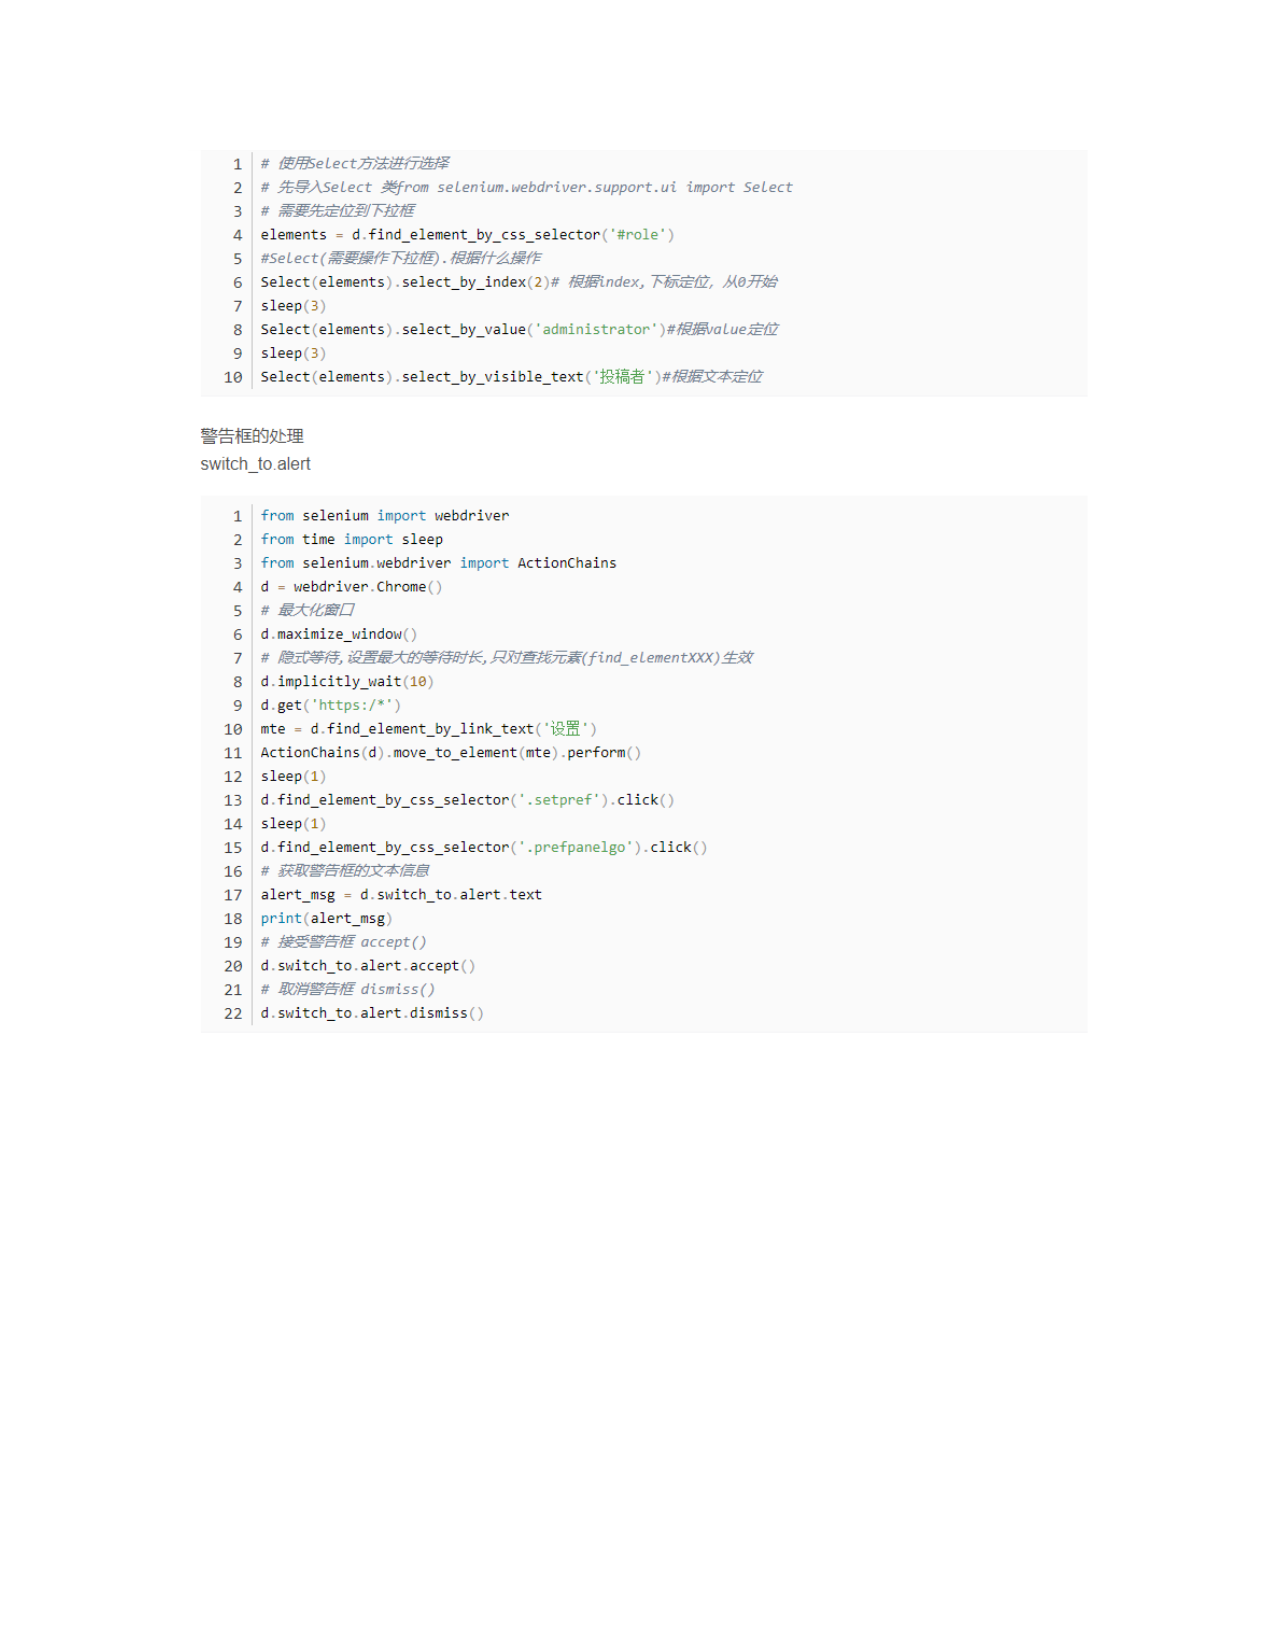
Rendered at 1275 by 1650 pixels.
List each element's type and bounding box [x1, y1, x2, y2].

picture [187, 150, 1088, 1035]
